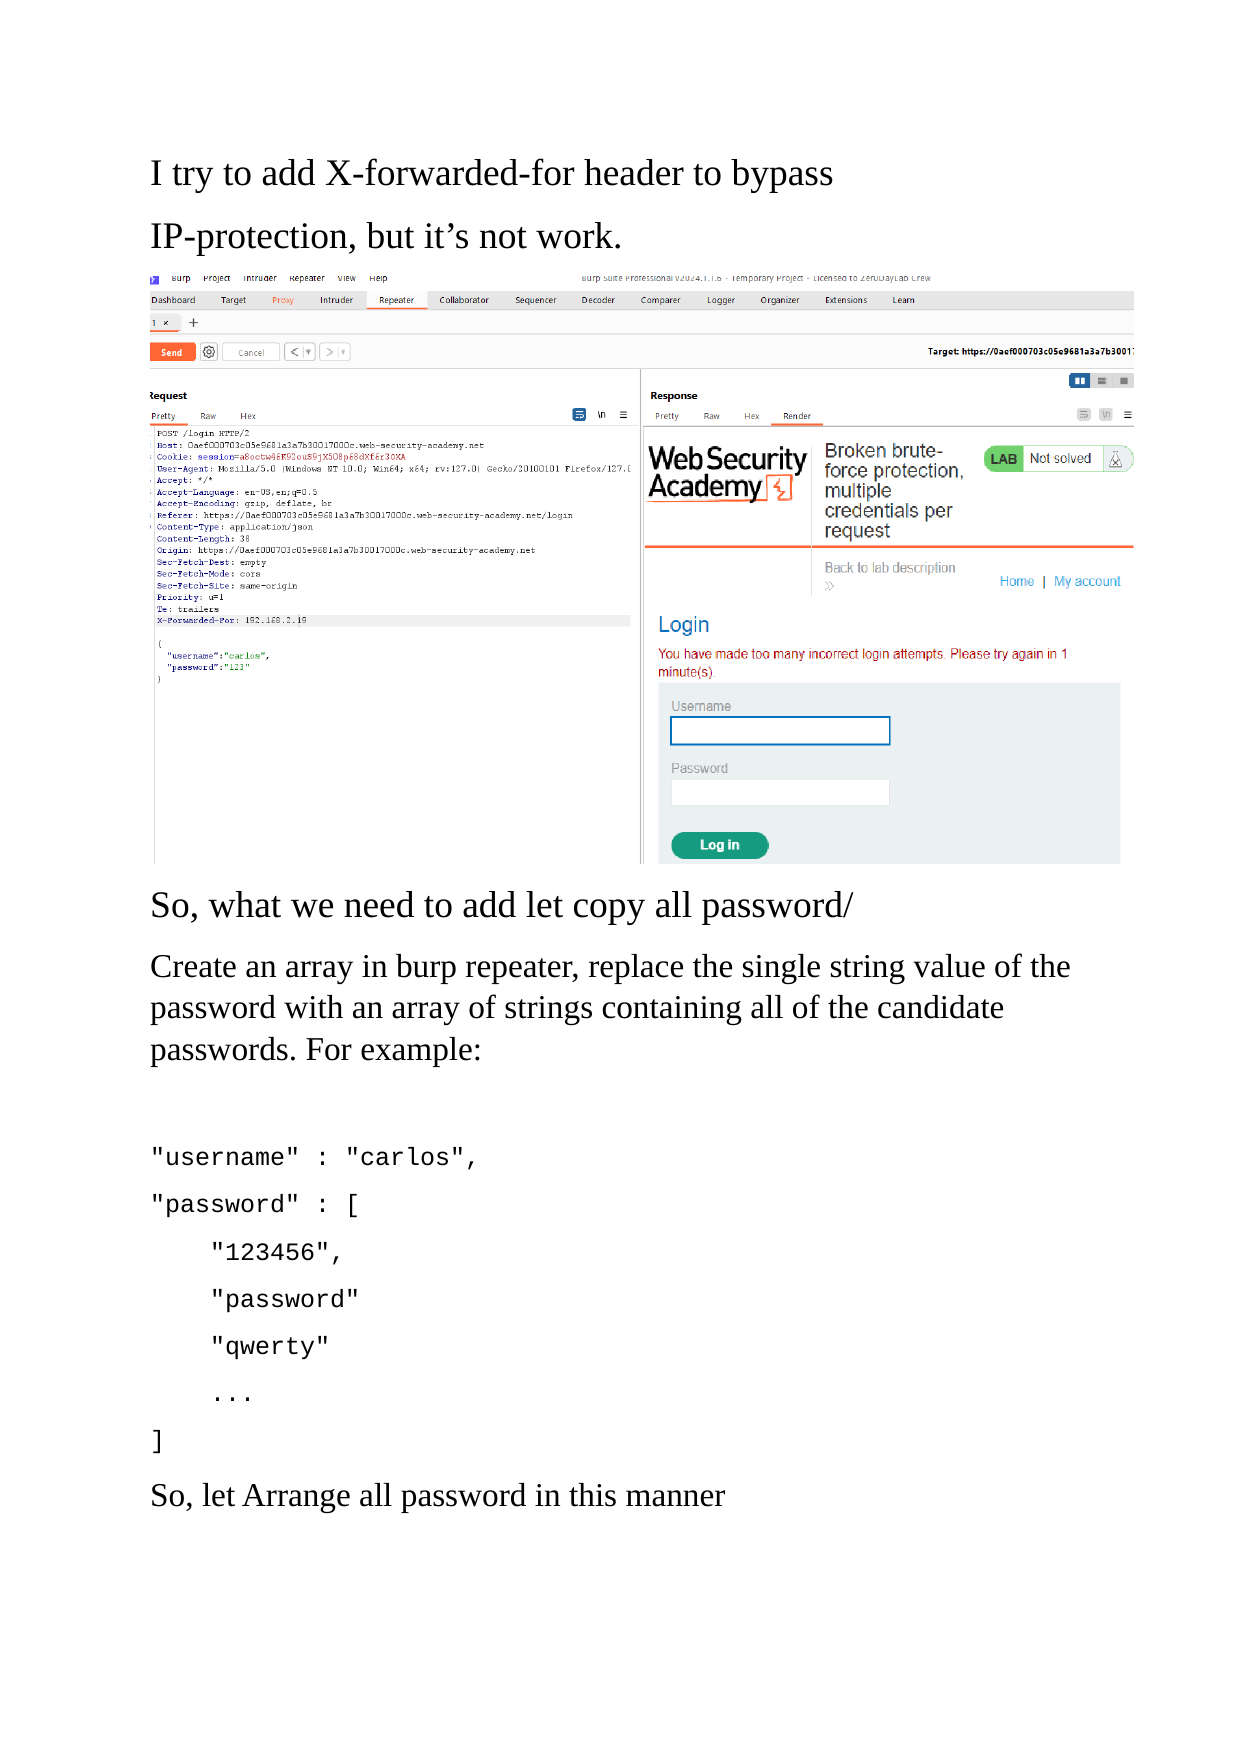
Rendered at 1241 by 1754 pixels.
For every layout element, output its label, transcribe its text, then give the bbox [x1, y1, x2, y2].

text So, let Arrange all password in this manner [150, 1475, 1090, 1513]
text Create an array in burp repeater, replace the single string value of the password with an array of strings containing all of the candidate passwords. For example: [150, 946, 1090, 1067]
text "qwerty" [150, 1333, 1090, 1362]
text "username" : "carlos", [150, 1145, 1090, 1173]
text ... [150, 1381, 1090, 1409]
text IP-protection, but it’s not work. [150, 213, 1090, 256]
picture [150, 276, 1134, 864]
text So, what we need to add let copy all password/ [150, 883, 1090, 926]
text I try to add X-forwarded-for header to bypass [150, 150, 1090, 193]
text "password" : [ [150, 1192, 1090, 1220]
text "password" [150, 1286, 1090, 1315]
text "123456", [150, 1239, 1090, 1267]
text ] [150, 1428, 1090, 1456]
